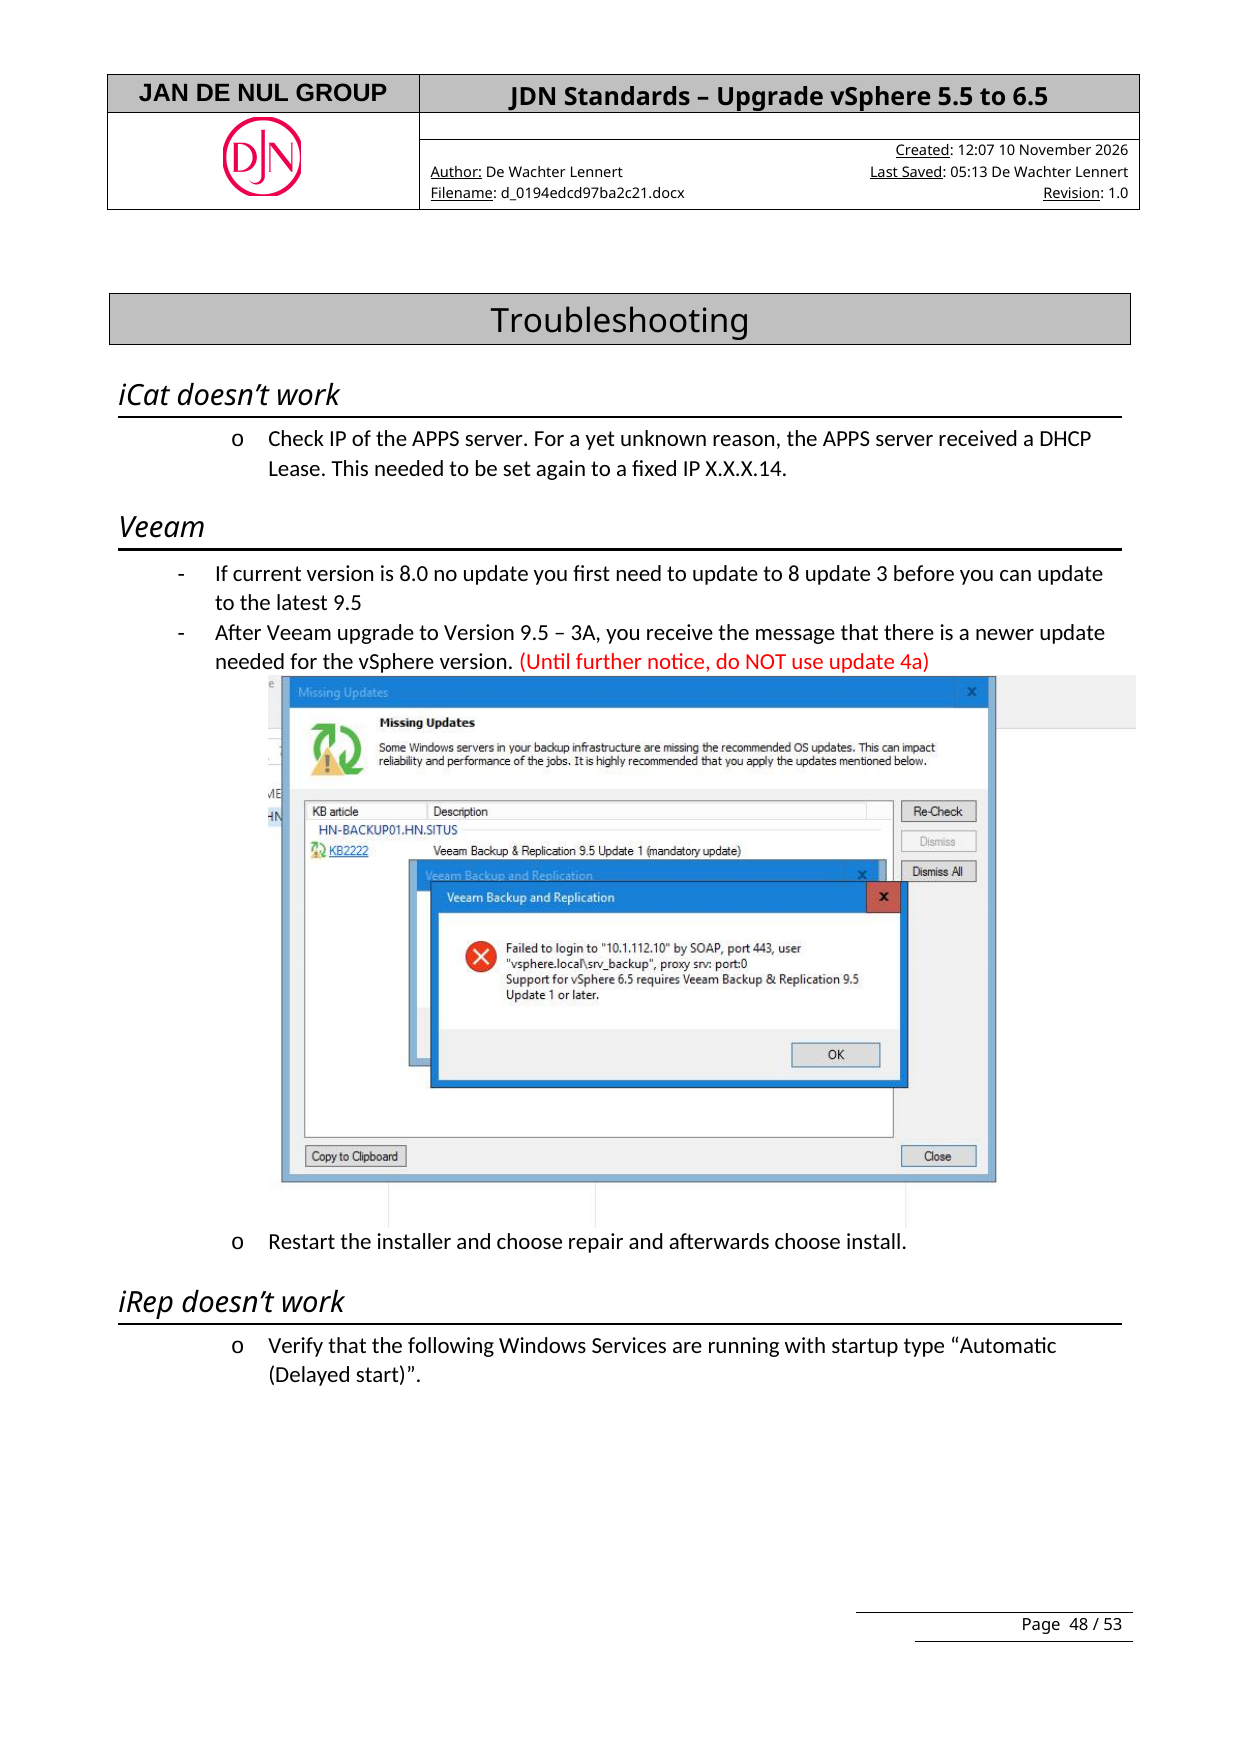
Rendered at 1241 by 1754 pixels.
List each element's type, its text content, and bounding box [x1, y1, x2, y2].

list If current version is 8.0 no update you first need to update to 8 update 3 before you can update to the latest 9.5 [177, 557, 1122, 616]
subtitle iCat doesn’t work [118, 374, 1122, 416]
list Verify that the following Windows Services are running with startup type “Automatic (Delayed start)”. [231, 1331, 1122, 1389]
subtitle Troubleshooting [110, 294, 1130, 344]
list After Veeam upgrade to Version 9.5 – 3A, you receive the message that there is a newer update needed for the vSphere version. (Until further notice, do NOT use update 4a) [177, 616, 1122, 675]
picture [222, 117, 301, 196]
list Check IP of the APPS server. For a yet unknown reason, the APPS server received a DHCP Lease. This needed to be set again to a fixed IP X.X.X.14. [231, 424, 1122, 482]
list Restart the installer and choose repair and afterwards choose install. [231, 1227, 1122, 1256]
subtitle iRep doesn’t work [118, 1281, 1122, 1323]
subtitle Veeam [118, 507, 1122, 548]
picture [268, 675, 1137, 1228]
